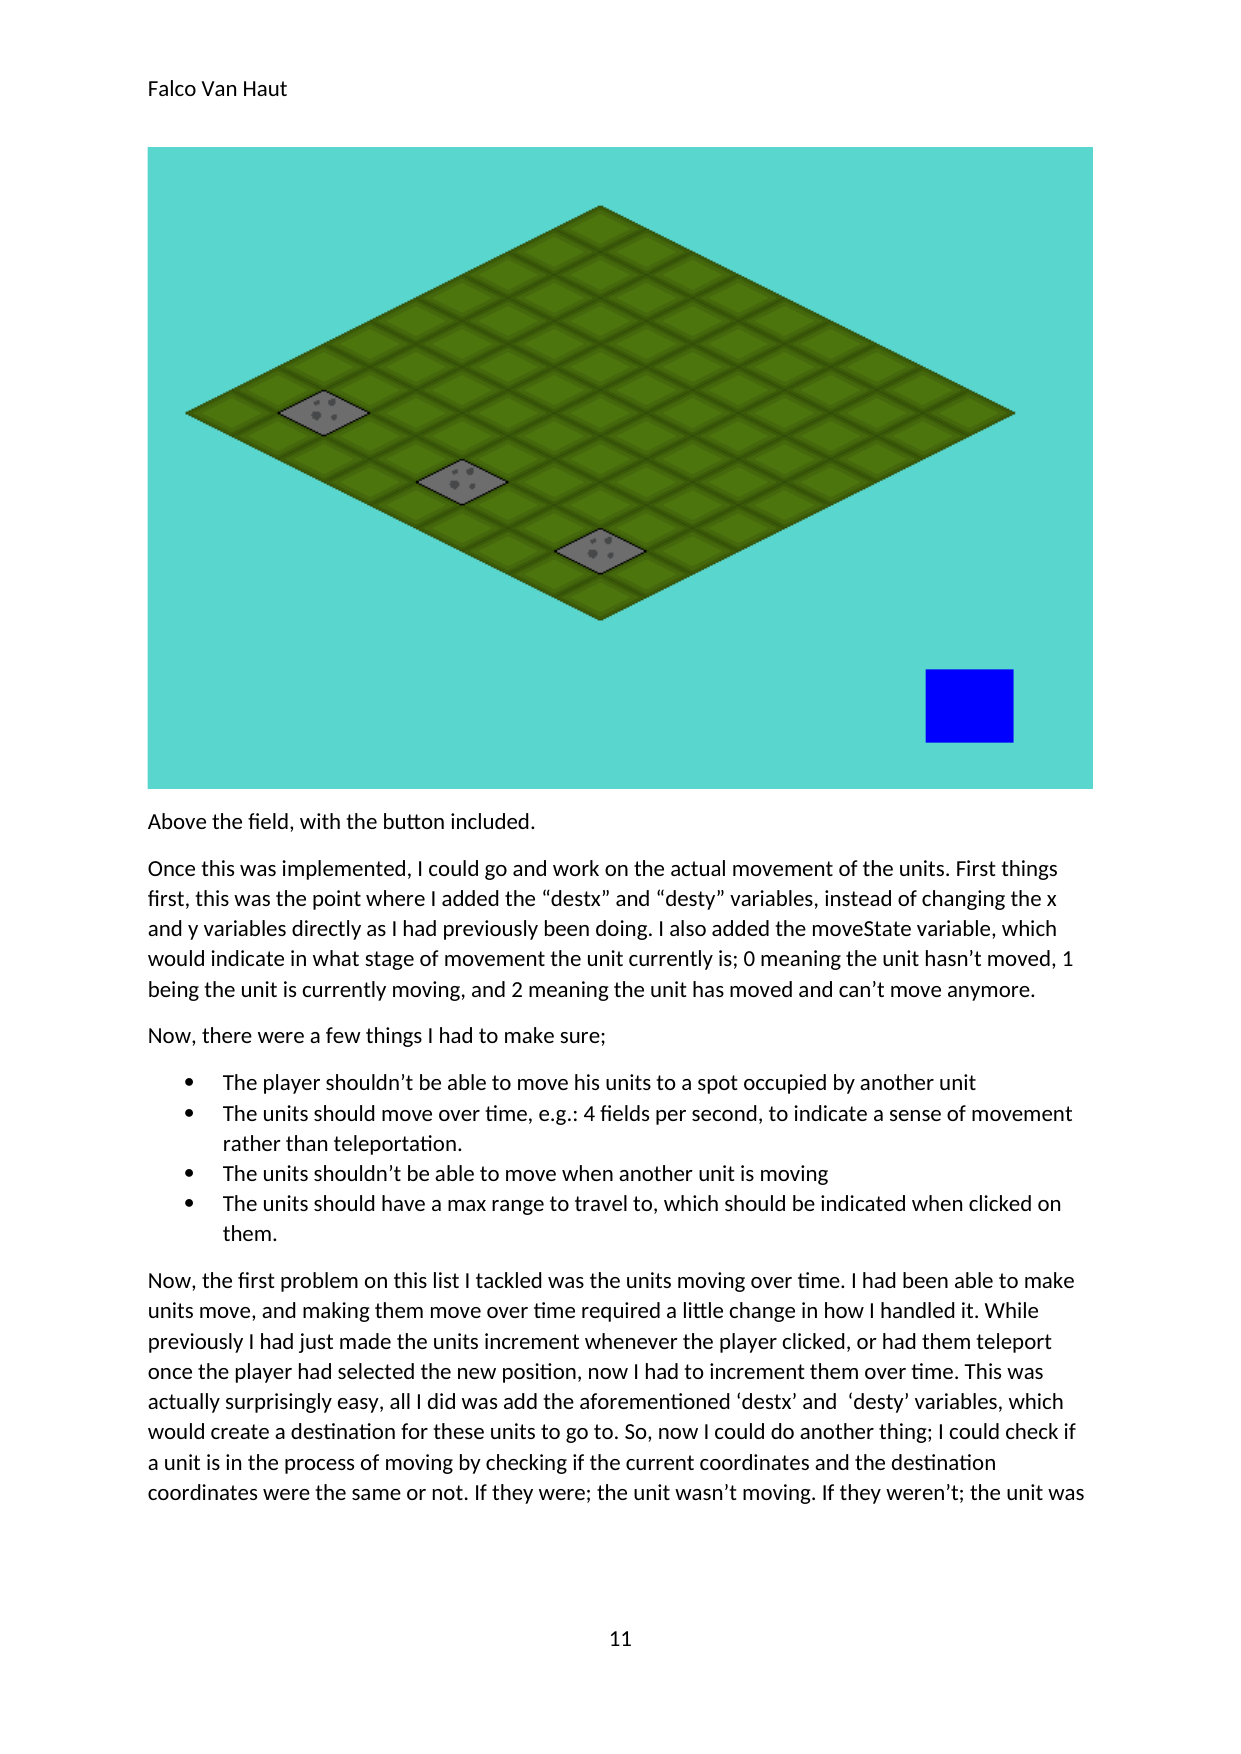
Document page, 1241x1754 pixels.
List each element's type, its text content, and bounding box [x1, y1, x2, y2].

list The player shouldn’t be able to move his units to a spot occupied by another unit [185, 1068, 1093, 1097]
list The units shouldn’t be able to move when another unit is moving [185, 1159, 1093, 1187]
text Now, there were a few things I had to make sure; [148, 1022, 1093, 1050]
list The units should have a max range to travel to, which should be indicated when clicked on them. [185, 1189, 1093, 1248]
list The units should move over time, e.g.: 4 fields per second, to indicate a sense of movement rather than teleportation. [185, 1099, 1093, 1157]
text Above the field, with the button included. [148, 807, 1093, 835]
picture [147, 147, 1093, 789]
text Once this was implemented, I could go and work on the actual movement of the units. First things first, this was the point where I added the “destx” and “desty” variables, instead of changing the x and y variables directly as I had previously been doing. I also added the moveState variable, which would indicate in what stage of movement the unit currently is; 0 meaning the unit hasn’t moved, 1 being the unit is currently moving, and 2 meaning the unit has moved and can’t move anymore. [148, 854, 1093, 1003]
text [148, 1266, 1093, 1506]
